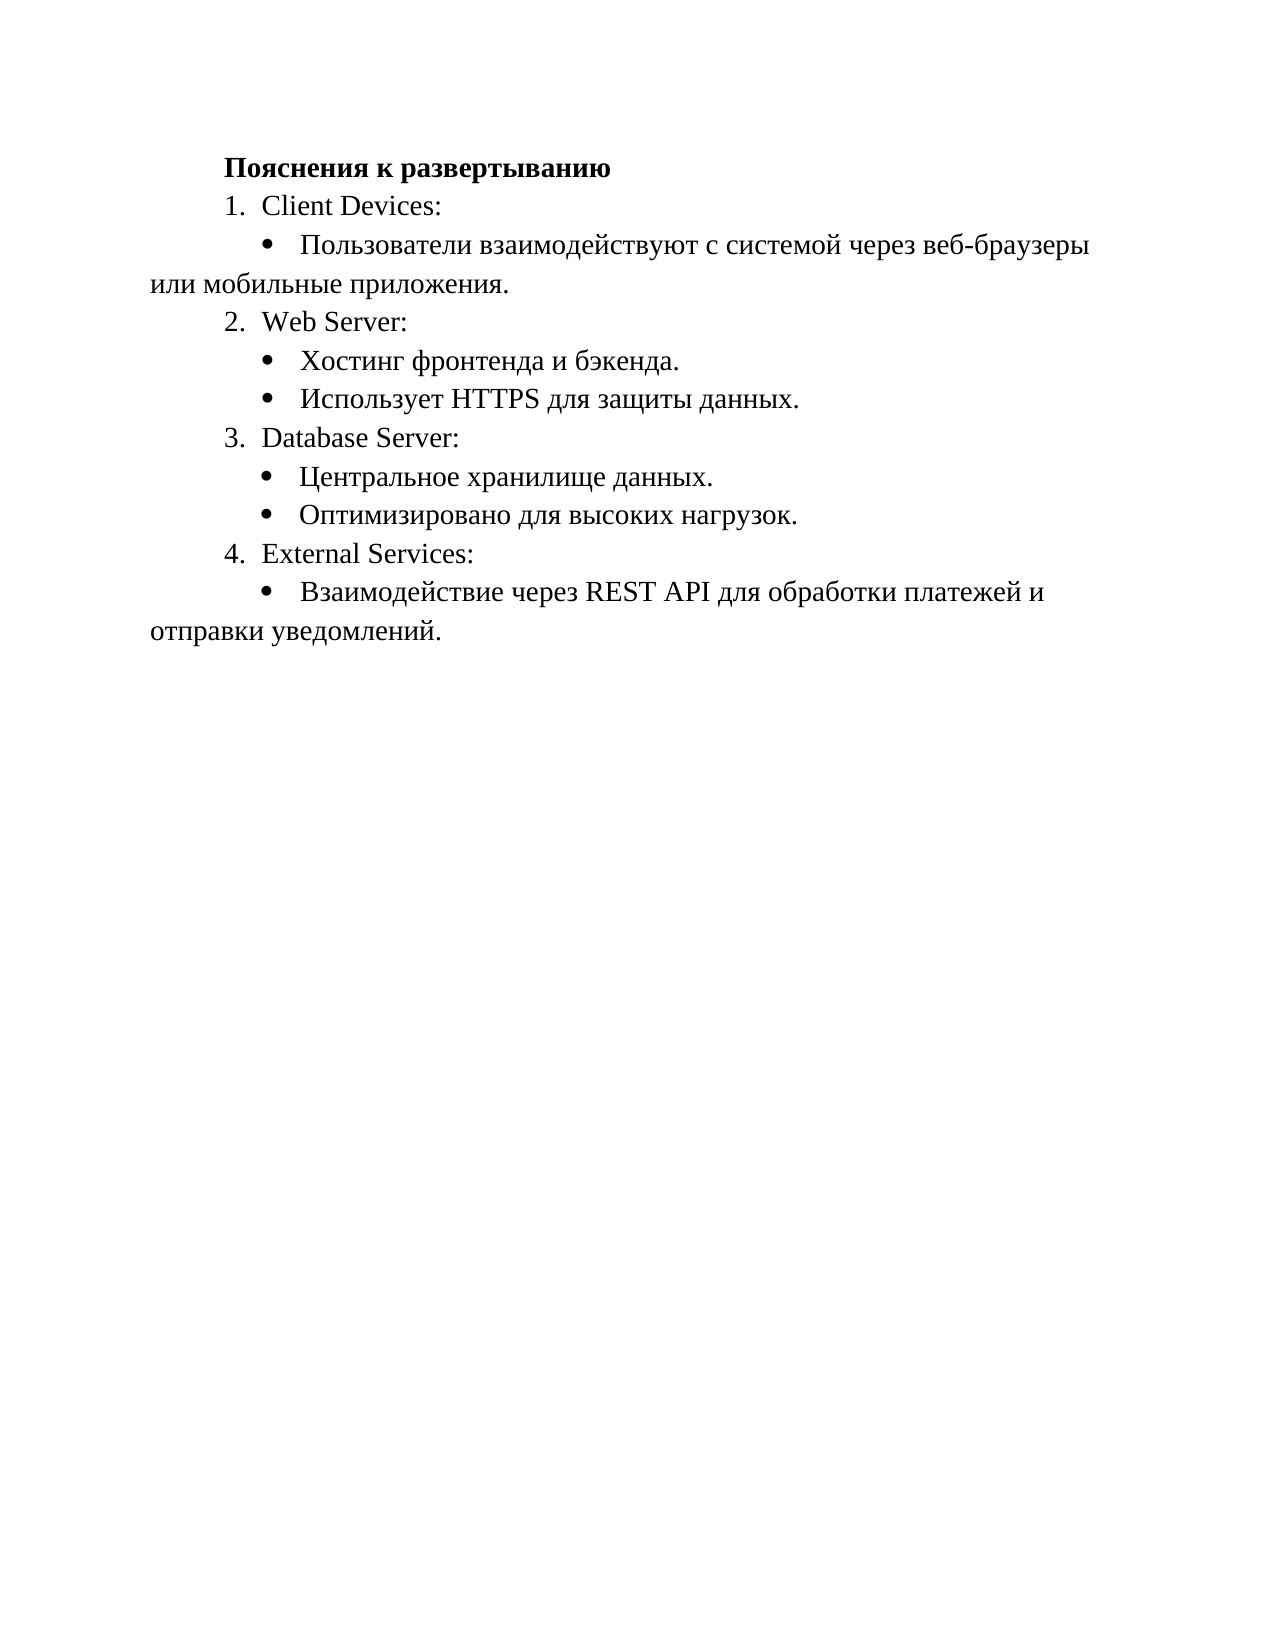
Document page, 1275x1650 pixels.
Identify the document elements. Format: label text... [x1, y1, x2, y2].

list Хостинг фронтенда и бэкенда. [262, 343, 1125, 376]
list Центральное хранилище данных. [261, 459, 1125, 492]
list Взаимодействие через REST API для обработки платежей и отправки уведомлений. [150, 574, 1125, 647]
list Web Server: [224, 304, 1125, 338]
list Database Server: [224, 420, 1125, 454]
list Оптимизировано для высоких нагрузок. [261, 497, 1125, 531]
list Пользователи взаимодействуют с системой через веб-браузеры или мобильные приложения. [150, 227, 1125, 299]
list External Services: [224, 536, 1125, 569]
text Пояснения к развертыванию [150, 150, 1125, 183]
list Использует HTTPS для защиты данных. [262, 381, 1125, 415]
list Client Devices: [224, 188, 1125, 222]
